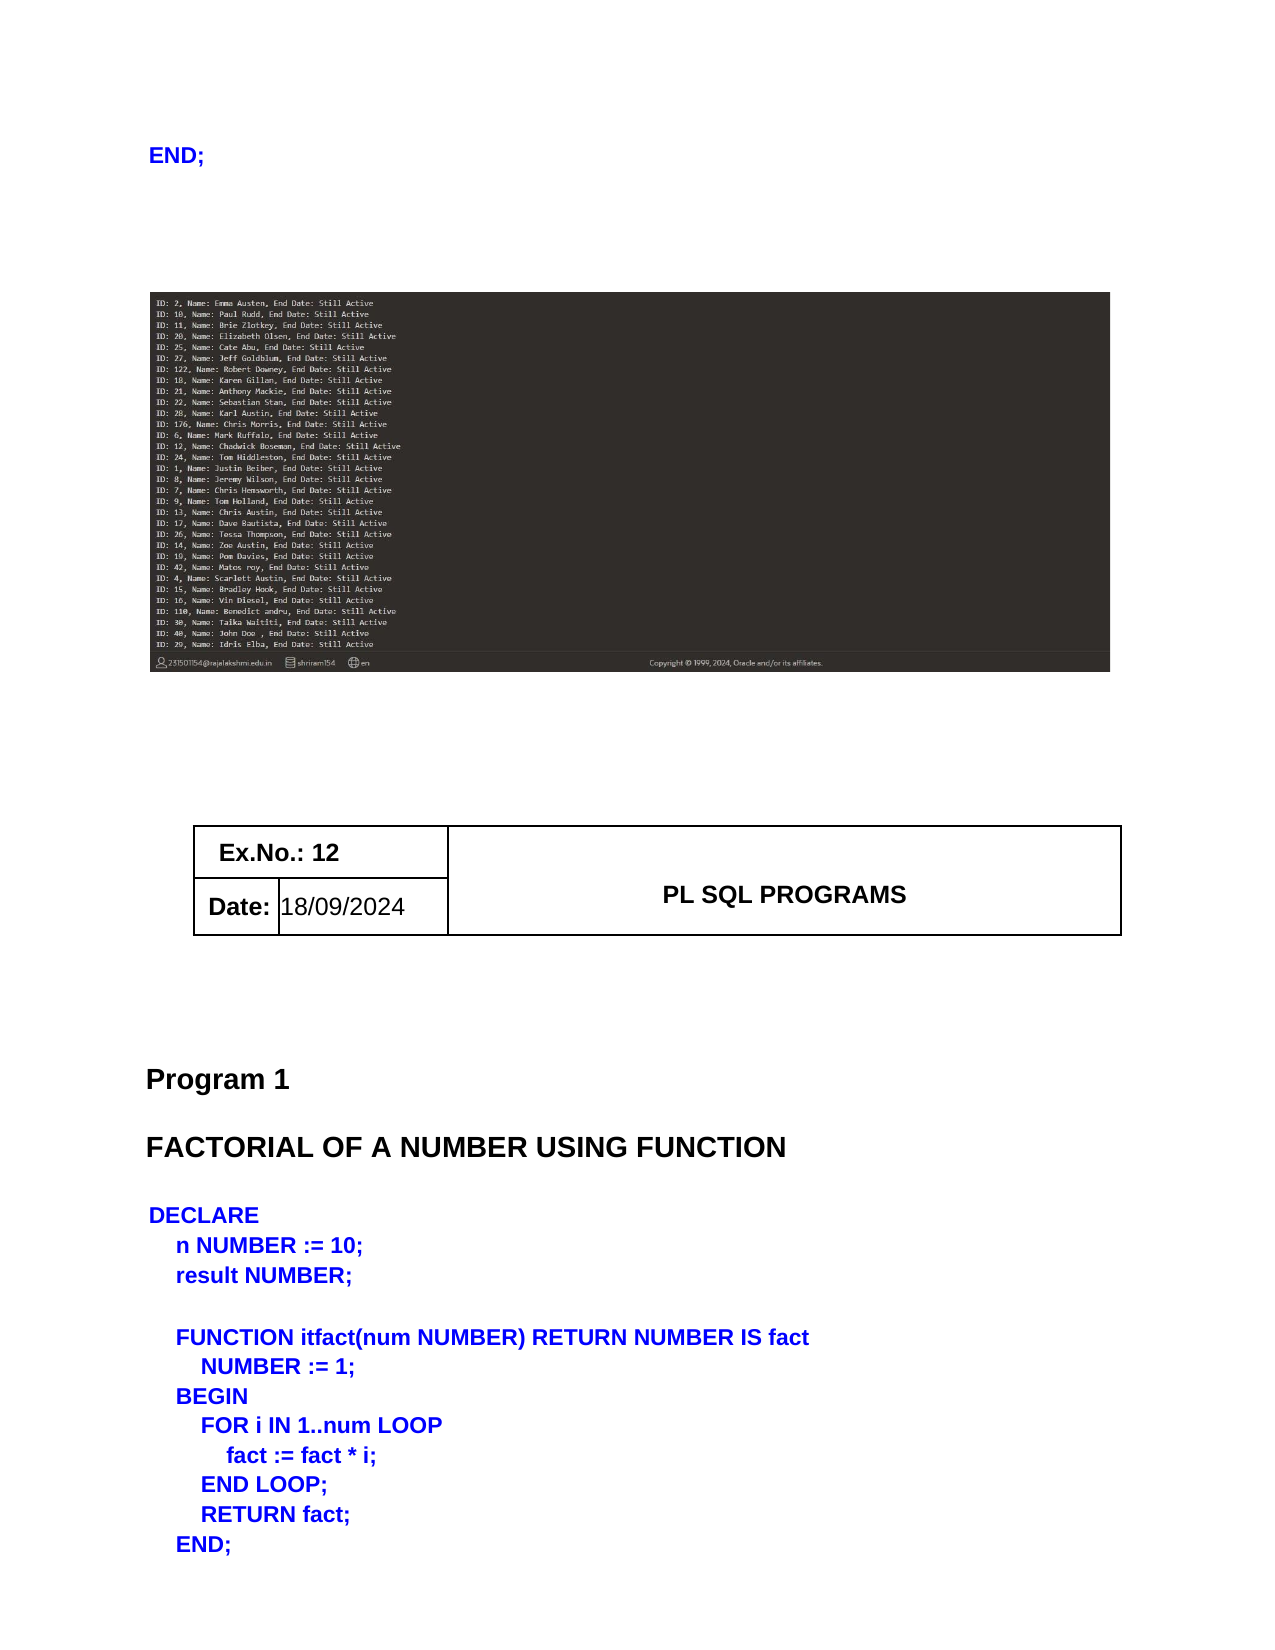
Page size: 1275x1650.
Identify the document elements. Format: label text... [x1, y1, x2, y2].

table_cell Date: [195, 879, 278, 934]
text BEGIN [176, 1383, 1135, 1409]
text n NUMBER := 10; [176, 1232, 1135, 1258]
text END; [176, 1531, 1135, 1557]
text END LOOP; [201, 1471, 1135, 1498]
text RETURN fact; [201, 1501, 1135, 1527]
picture [150, 292, 1111, 672]
text Program 1 [137, 1062, 1123, 1096]
table_header PL SQL PROGRAMS [449, 827, 1120, 934]
text FUNCTION itfact(num NUMBER) RETURN NUMBER IS fact NUMBER := 1; [176, 1324, 810, 1379]
text DECLARE [148, 1202, 1135, 1229]
text END; [148, 142, 1135, 168]
table_header Ex.No.: 12 [195, 827, 447, 877]
text FACTORIAL OF A NUMBER USING FUNCTION [137, 1130, 1123, 1163]
text FOR i IN 1..num LOOP fact := fact * i; [201, 1412, 489, 1468]
text result NUMBER; [176, 1262, 1135, 1288]
table_cell 18/09/2024 [280, 879, 447, 934]
